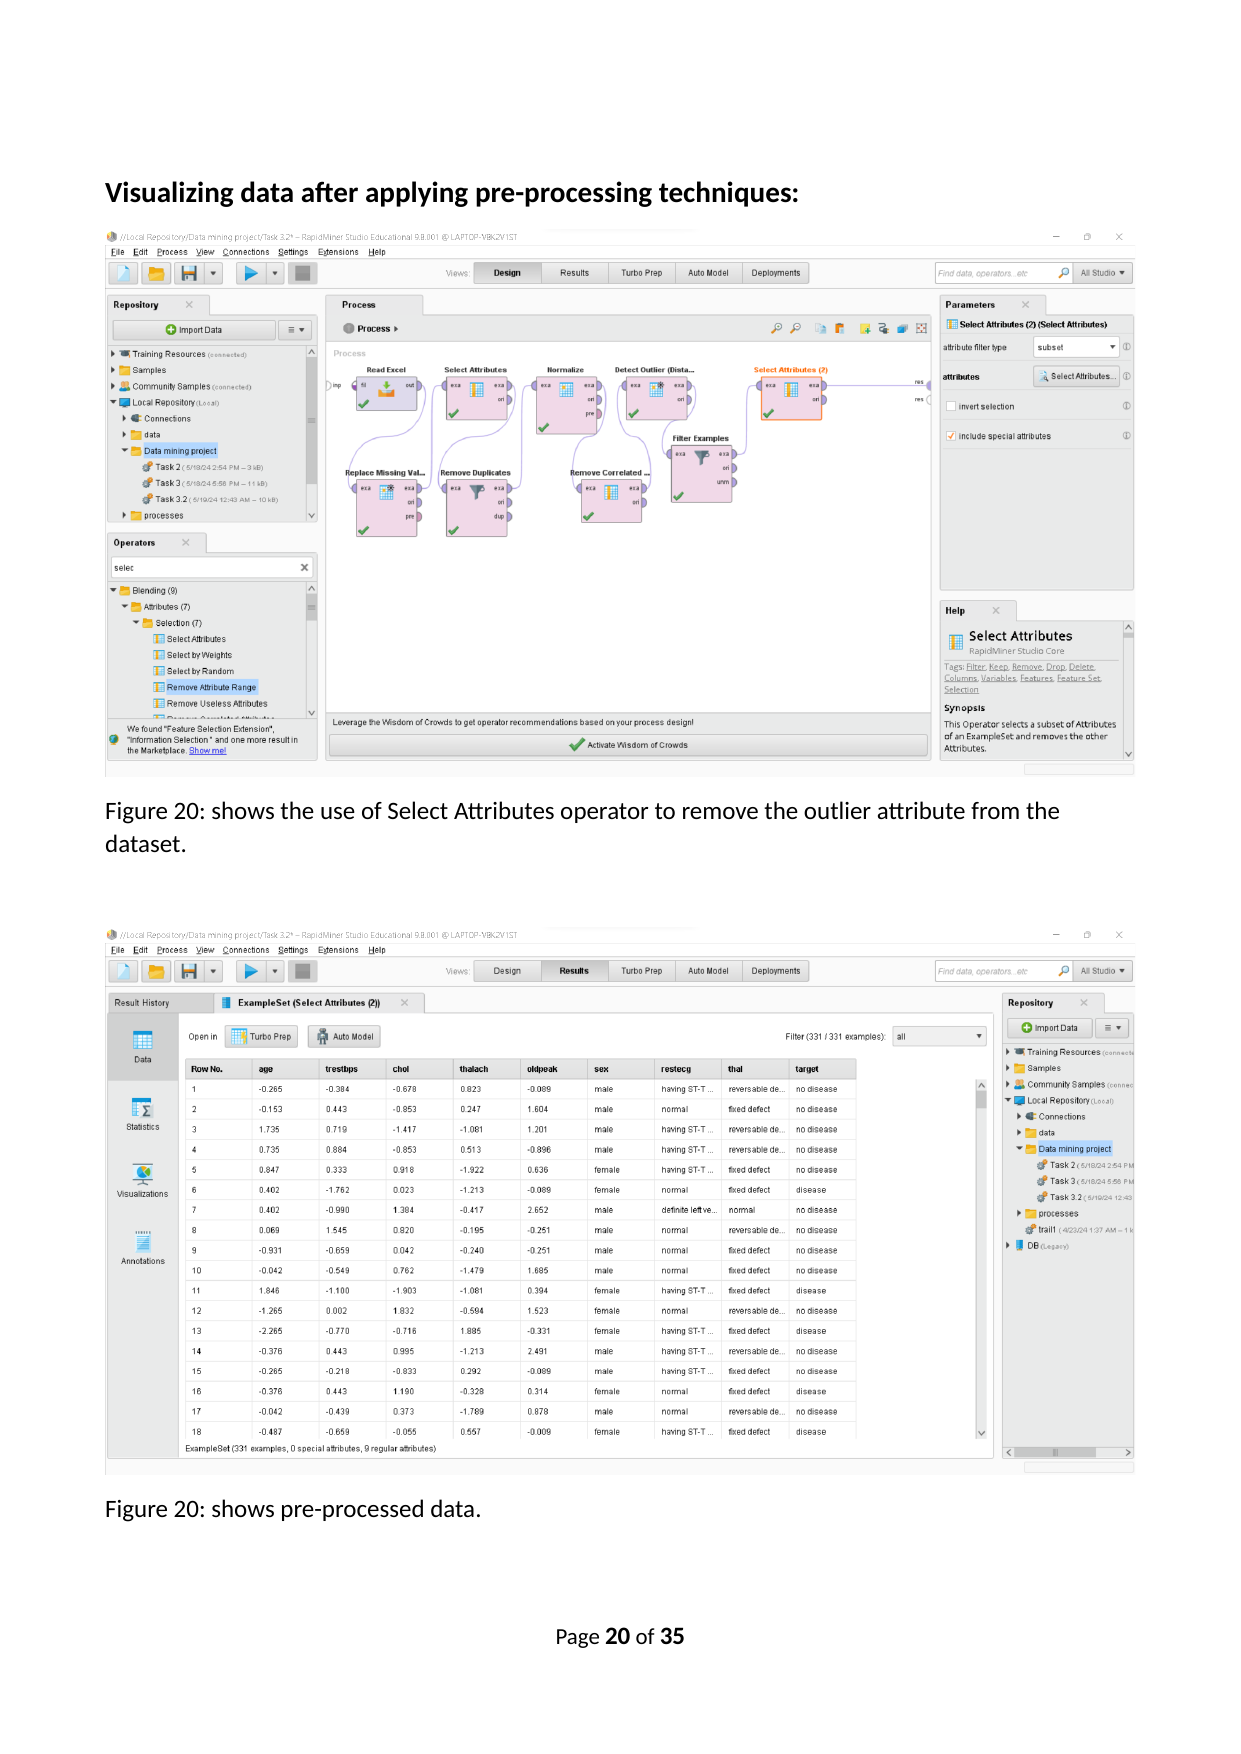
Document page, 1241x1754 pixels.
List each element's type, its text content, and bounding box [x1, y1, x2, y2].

picture [105, 229, 1136, 777]
text Figure 20: shows the use of Select Attributes operator to remove the outlier attribute from the dataset. [105, 795, 1135, 859]
picture [105, 927, 1136, 1475]
text Figure 20: shows pre-processed data. [105, 1494, 1135, 1524]
text Visualizing data after applying pre-processing techniques: [105, 174, 1135, 210]
